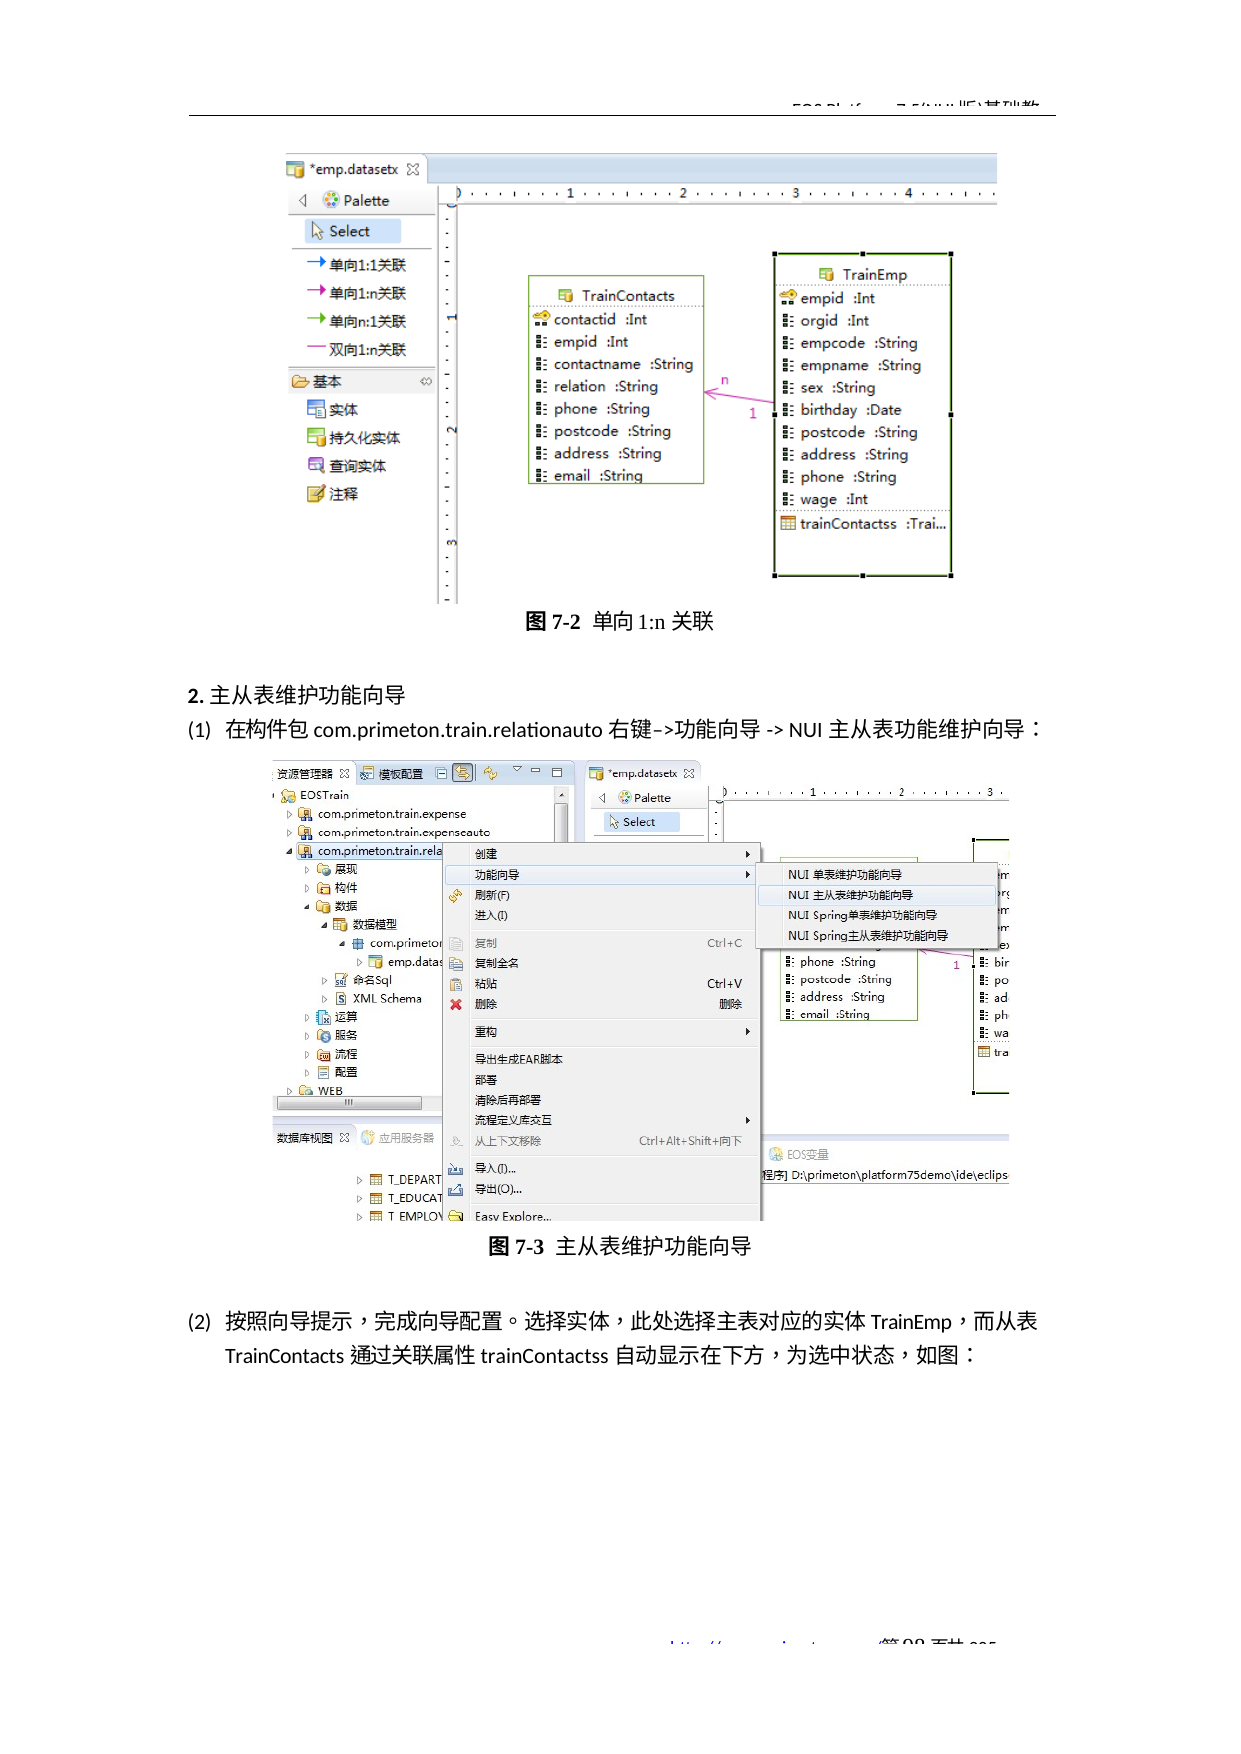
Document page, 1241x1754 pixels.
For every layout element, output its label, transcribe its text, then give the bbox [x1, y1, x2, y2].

picture [285, 153, 998, 604]
text 图7-2 单向 1:n 关联 [176, 606, 1064, 635]
text 2. 主从表维护功能向导 [187, 680, 1111, 710]
list 按照向导提示，完成向导配置。选择实体，此处选择主表对应的实体TrainEmp，而从表TrainContacts 通过关联属性 trainContactss 自动显示在下方，为选中状态，如图： [187, 1306, 1053, 1369]
picture [272, 760, 1010, 1221]
list 在构件包 com.primeton.train.relationauto 右键–>功能向导 -> NUI 主从表功能维护向导： [187, 714, 1111, 744]
